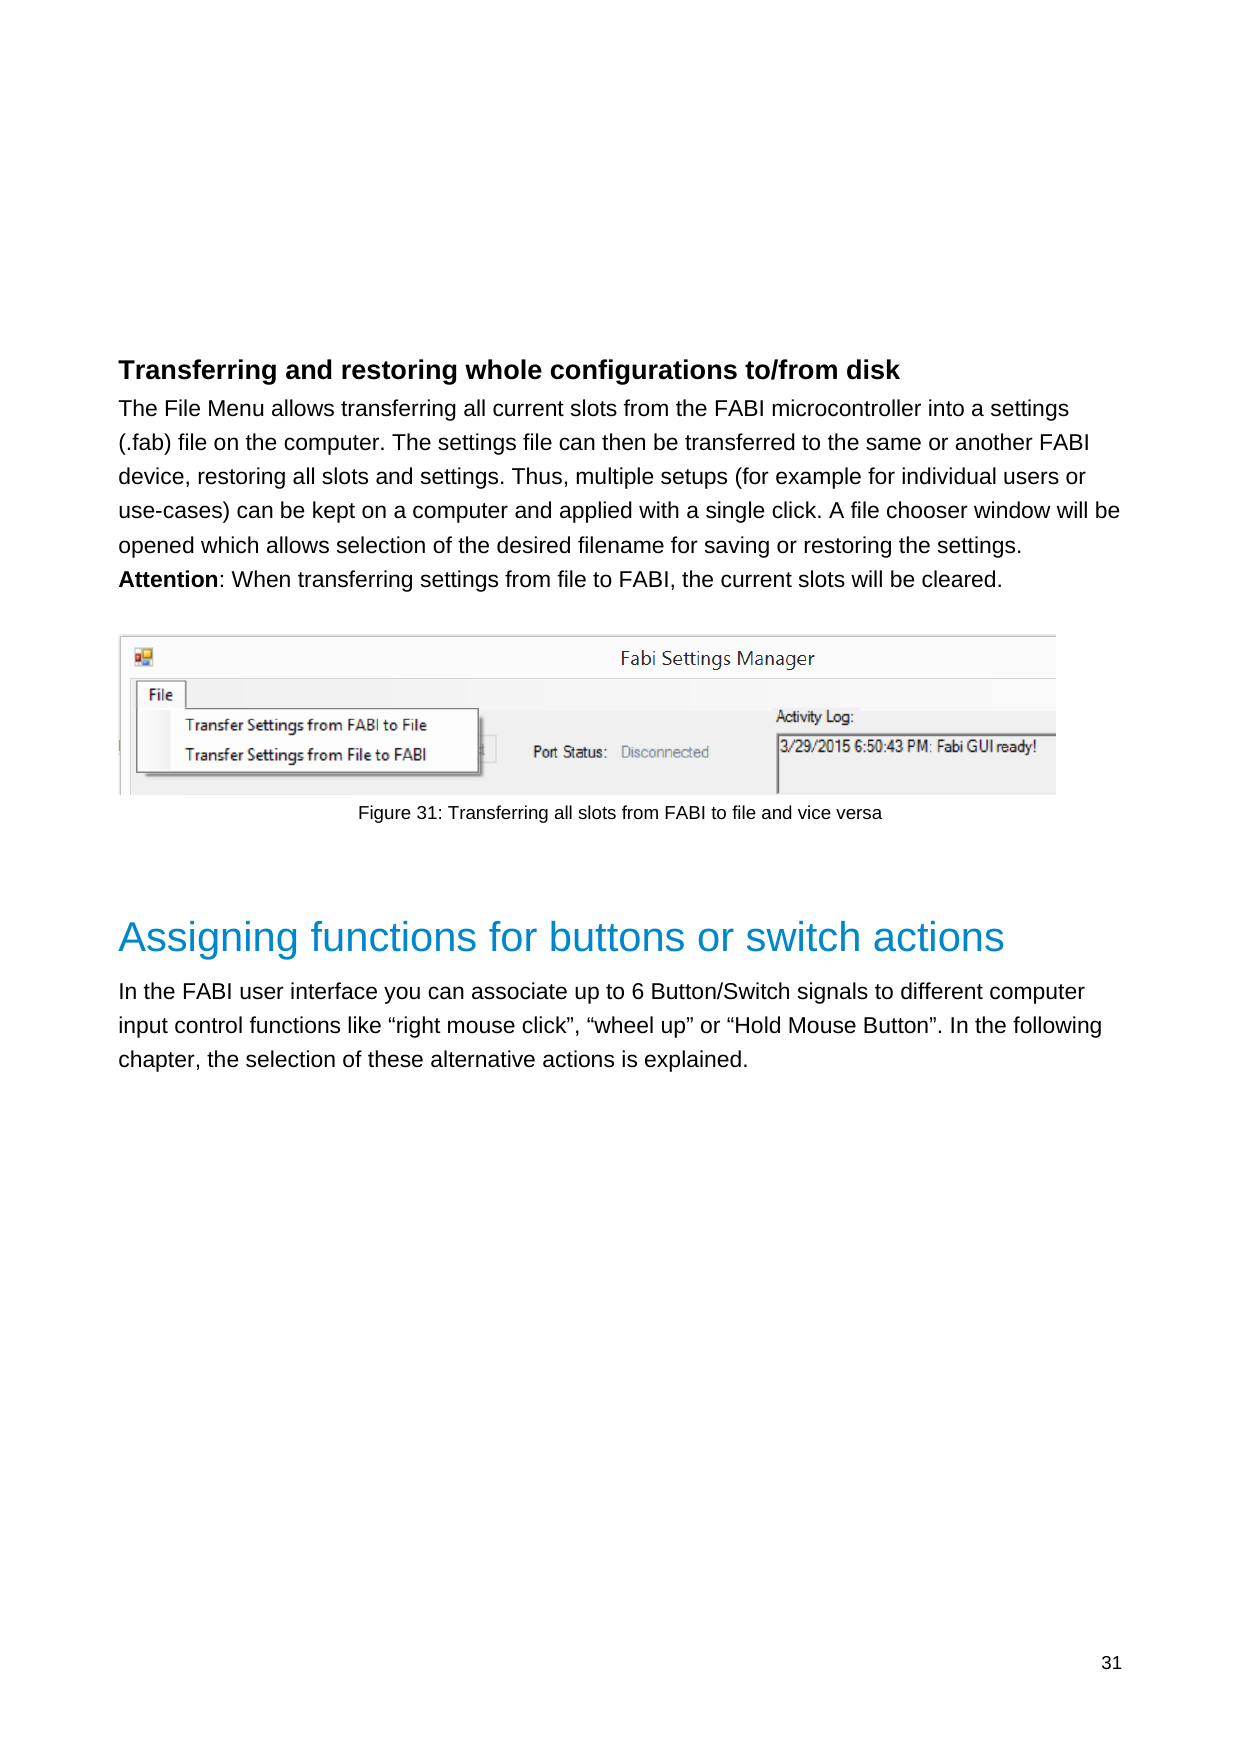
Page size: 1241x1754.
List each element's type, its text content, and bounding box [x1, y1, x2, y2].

picture [118, 634, 1056, 795]
subtitle Assigning functions for buttons or switch actions [118, 913, 1122, 961]
subtitle Transferring and restoring whole configurations to/from disk [118, 354, 1122, 386]
text The File Menu allows transferring all current slots from the FABI microcontroller into a settings (.fab) file on the computer. The settings file can then be transferred to the same or another FABI device, restoring all slots and settings. Thus, multiple setups (for example for individual users or use-cases) can be kept on a computer and applied with a single click. A file chooser window will be opened which allows selection of the desired filename for saving or restoring the settings. Attention: When transferring settings from file to FABI, the current slots will be cleared. [118, 395, 1122, 592]
text Figure 31: Transferring all slots from FABI to file and vice versa [118, 802, 1122, 823]
text In the FABI user interface you can associate up to 6 Button/Switch signals to different computer input control functions like “right mouse click”, “wheel up” or “Hold Mouse Button”. In the following chapter, the selection of these alternative actions is explained. [118, 978, 1122, 1073]
